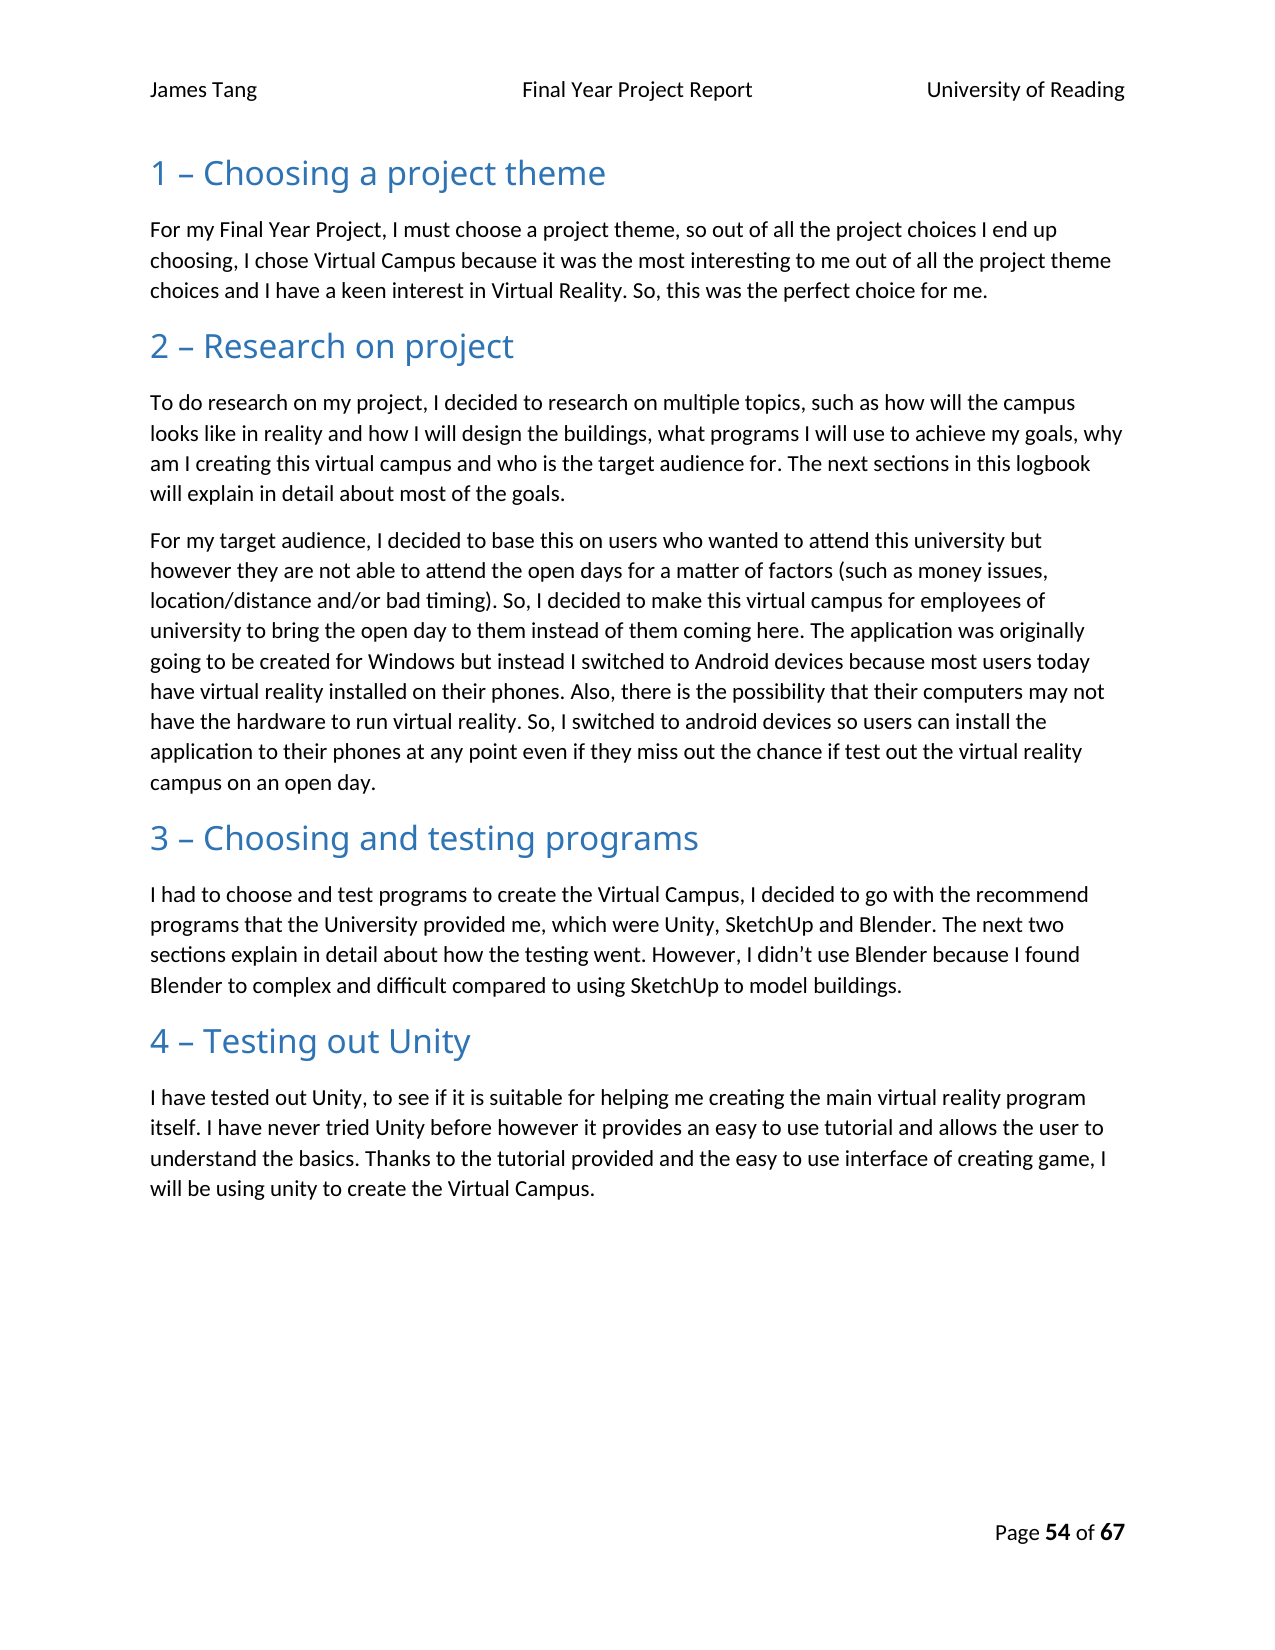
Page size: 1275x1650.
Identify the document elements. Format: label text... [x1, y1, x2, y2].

text 3 – Choosing and testing programs [150, 814, 1125, 860]
text To do research on my project, I decided to research on multiple topics, such as how will the campus looks like in reality and how I will design the buildings, what programs I will use to achieve my goals, why am I creating this virtual campus and who is the target audience for. The next sections in this logbook will explain in detail about most of the goals. [150, 388, 1125, 507]
text I had to choose and test programs to create the Virtual Campus, I decided to go with the recommend programs that the University provided me, which were Unity, SketchUp and Blender. The next two sections explain in detail about how the testing went. However, I didn’t use Blender because I found Blender to complex and difficult compared to using SketchUp to model buildings. [150, 880, 1125, 999]
text For my Final Year Project, I must choose a project theme, so out of all the project choices I end up choosing, I chose Virtual Campus because it was the most interesting to me out of all the project theme choices and I have a keen interest in Virtual Reality. So, this was the perfect choice for me. [150, 216, 1125, 304]
text I have tested out Unity, to see if it is suitable for helping me creating the main virtual reality program itself. I have never tried Unity before however it provides an easy to use tutorial and allows the user to understand the basics. Thanks to the tutorial provided and the easy to use interface of creating game, I will be using unity to create the Virtual Campus. [150, 1083, 1125, 1202]
text 4 – Testing out Unity [150, 1018, 1125, 1063]
text For my target audience, I decided to base this on users who wanted to attend this university but however they are not able to attend the open days for a matter of factors (such as money issues, location/distance and/or bad timing). So, I decided to make this virtual campus for employees of university to bring the open day to them instead of them coming here. The application was originally going to be created for Windows but instead I switched to Android devices because most users today have virtual reality installed on their phones. Also, there is the possibility that their computers may not have the hardware to run virtual reality. So, I switched to android devices so users can install the application to their phones at any point even if they miss out the chance if test out the virtual reality campus on an open day. [150, 526, 1125, 796]
text 2 – Research on project [150, 323, 1125, 368]
text 1 – Choosing a project theme [150, 150, 1125, 195]
